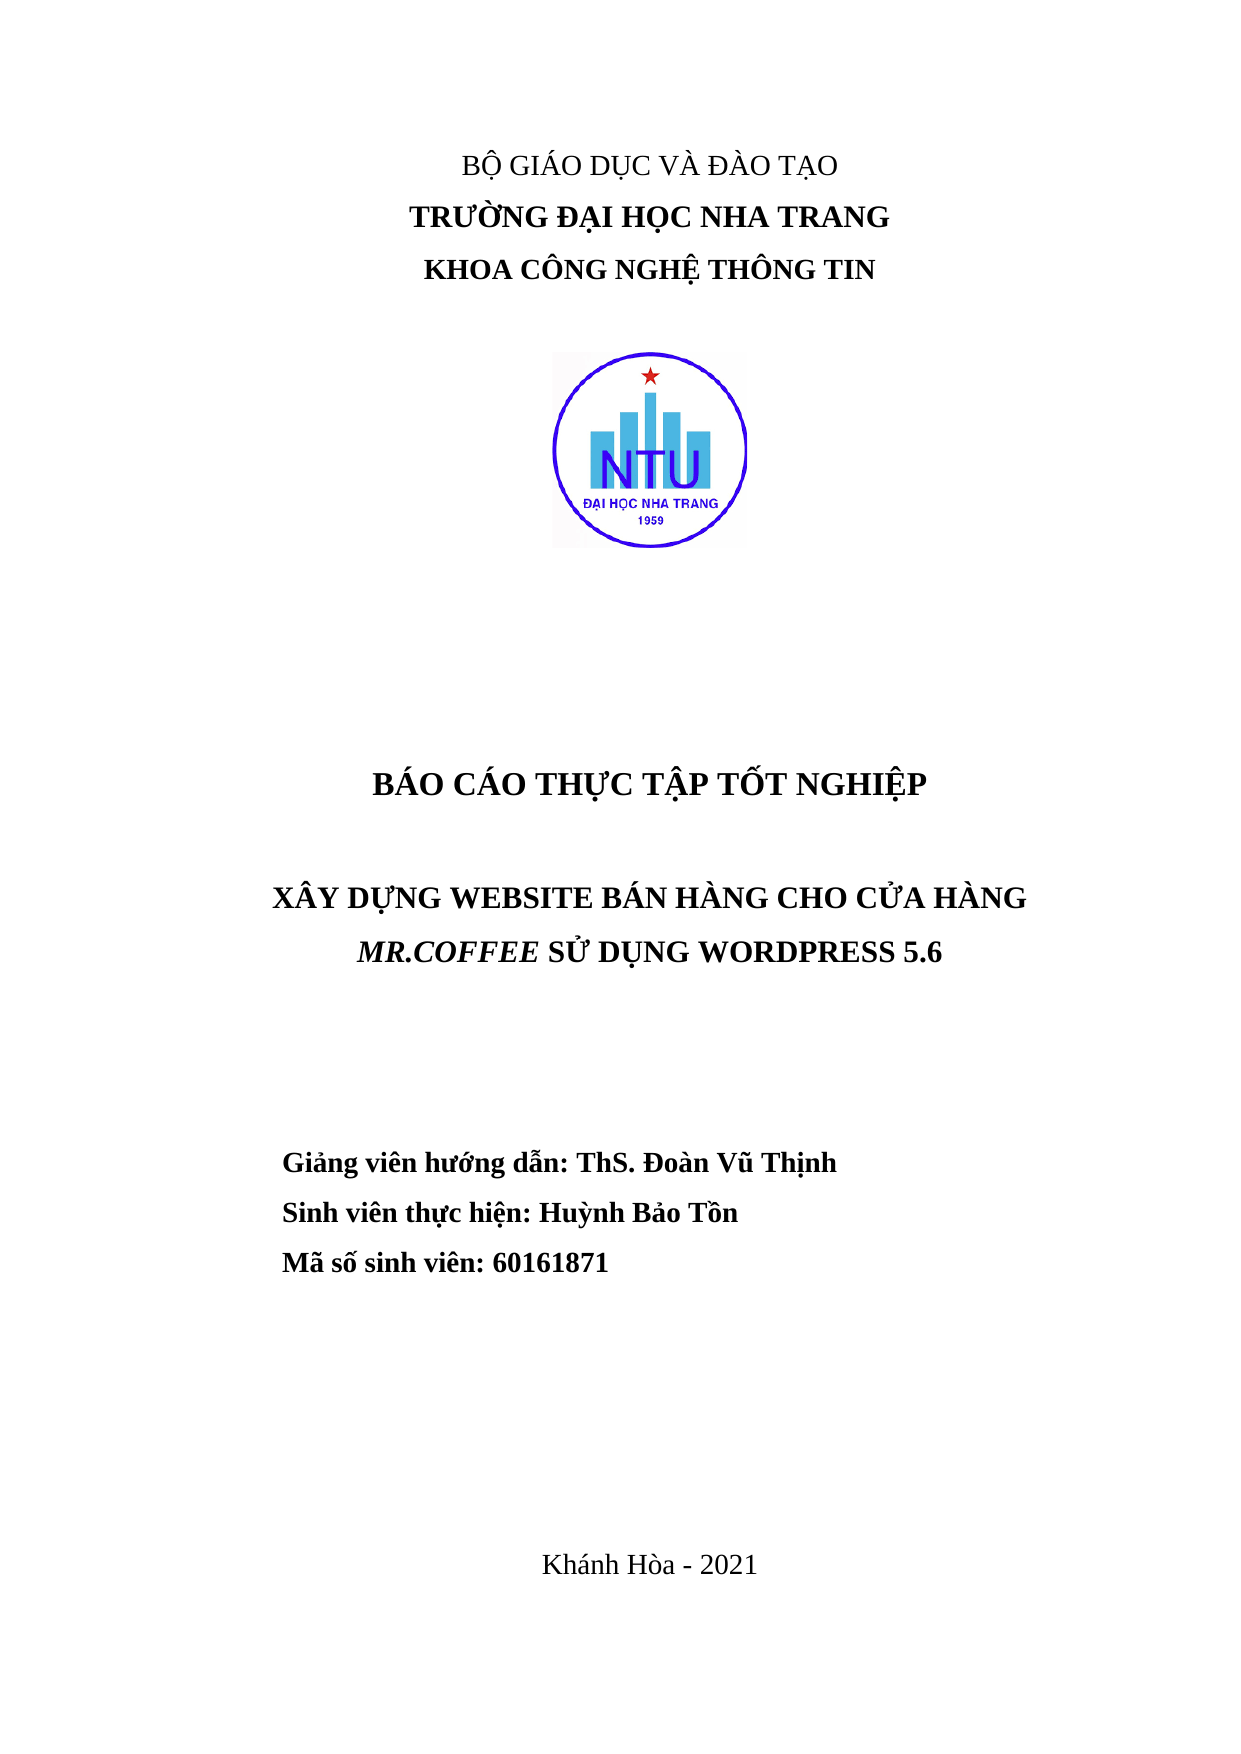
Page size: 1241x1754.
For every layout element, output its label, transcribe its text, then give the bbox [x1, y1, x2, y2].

text XÂY DỰNG WEBSITE BÁN HÀNG CHO CỬA HÀNG MR.COFFEE SỬ DỤNG WORDPRESS 5.6 [207, 879, 1092, 969]
text Mã số sinh viên: 60161871 [207, 1246, 1092, 1279]
text Sinh viên thực hiện: Huỳnh Bảo Tồn [207, 1195, 1092, 1229]
text BÁO CÁO THỰC TẬP TỐT NGHIỆP [207, 764, 1092, 802]
text Giảng viên hướng dẫn: ThS. Đoàn Vũ Thịnh [207, 1145, 1092, 1178]
text BỘ GIÁO DỤC VÀ ĐÀO TẠO [207, 148, 1092, 181]
text KHOA CÔNG NGHỆ THÔNG TIN [207, 252, 1092, 285]
text Khánh Hòa - 2021 [207, 1547, 1092, 1581]
picture [552, 352, 748, 548]
text TRƯỜNG ĐẠI HỌC NHA TRANG [207, 198, 1092, 234]
